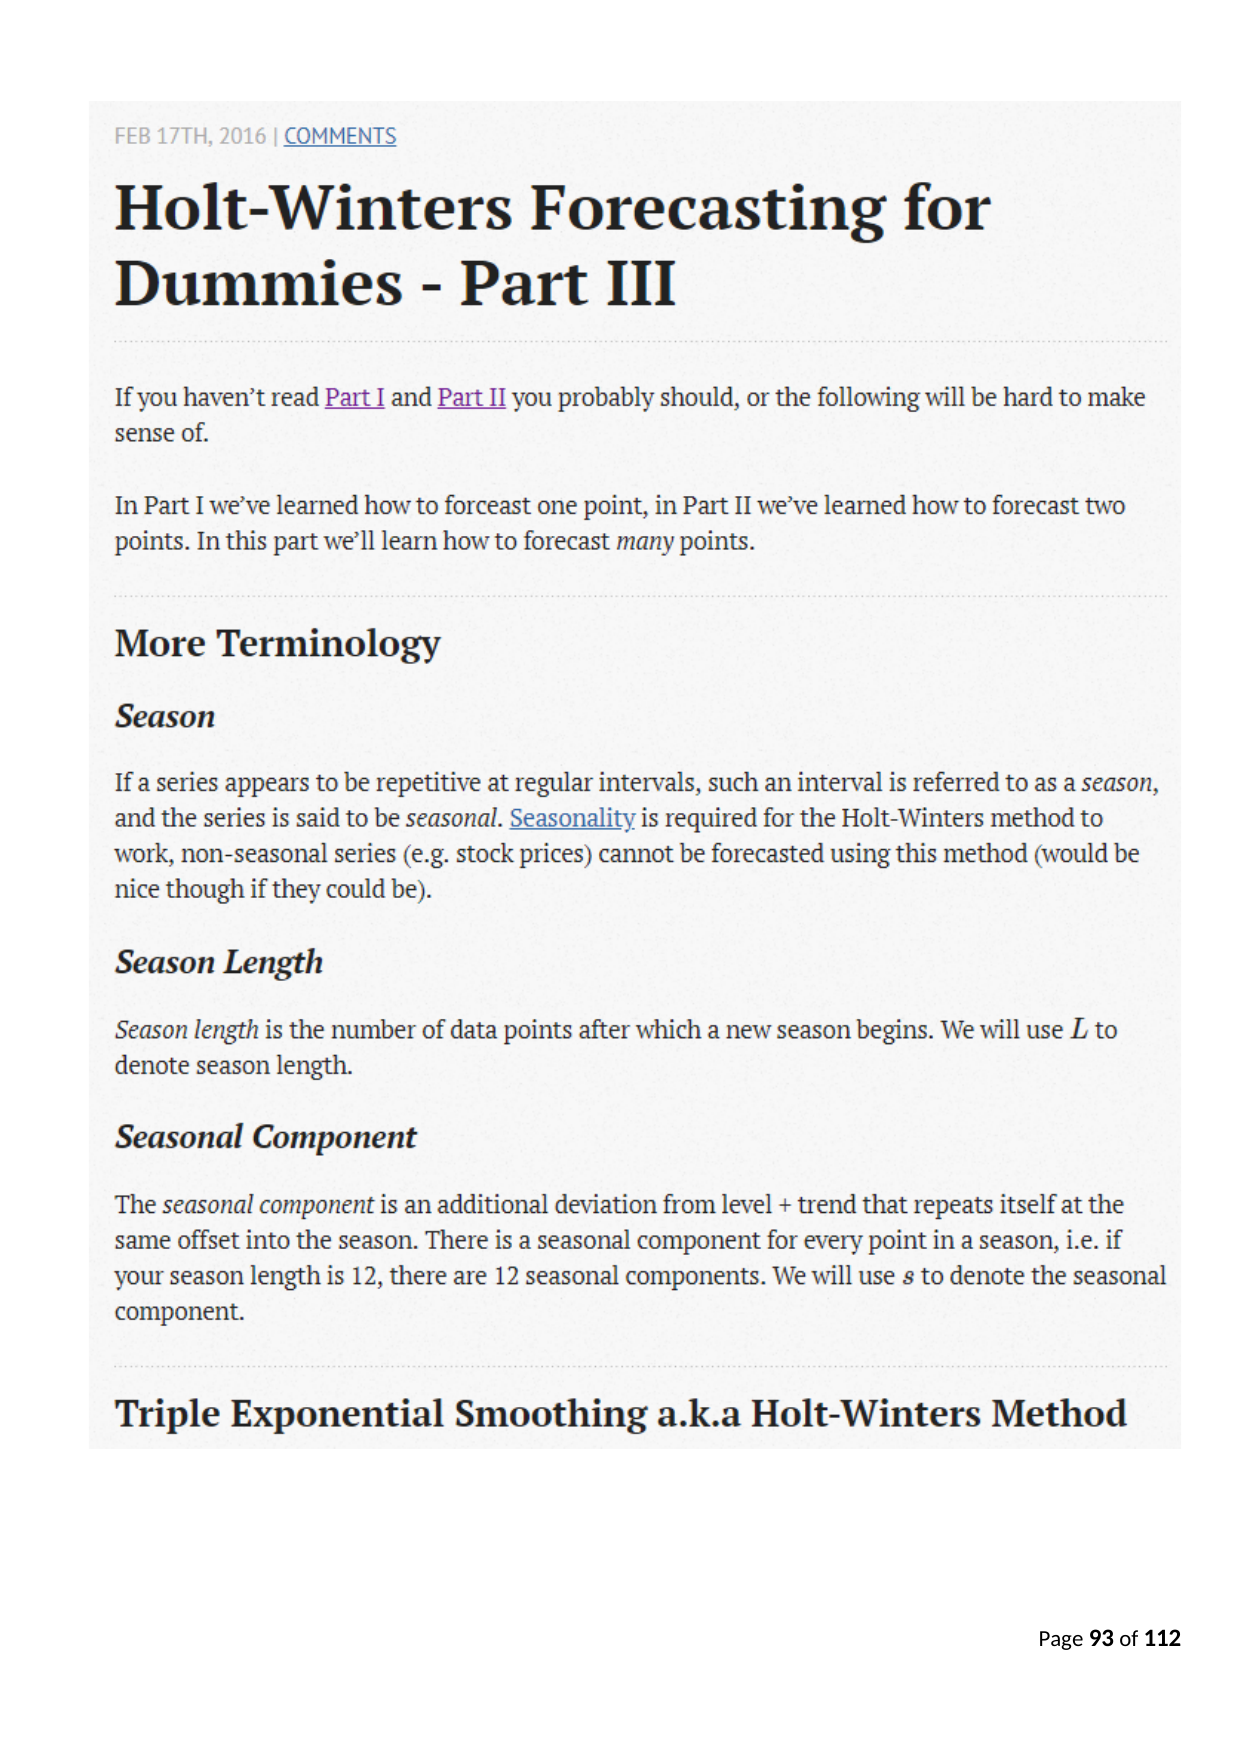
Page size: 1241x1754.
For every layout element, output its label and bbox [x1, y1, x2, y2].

picture [88, 101, 1182, 1449]
